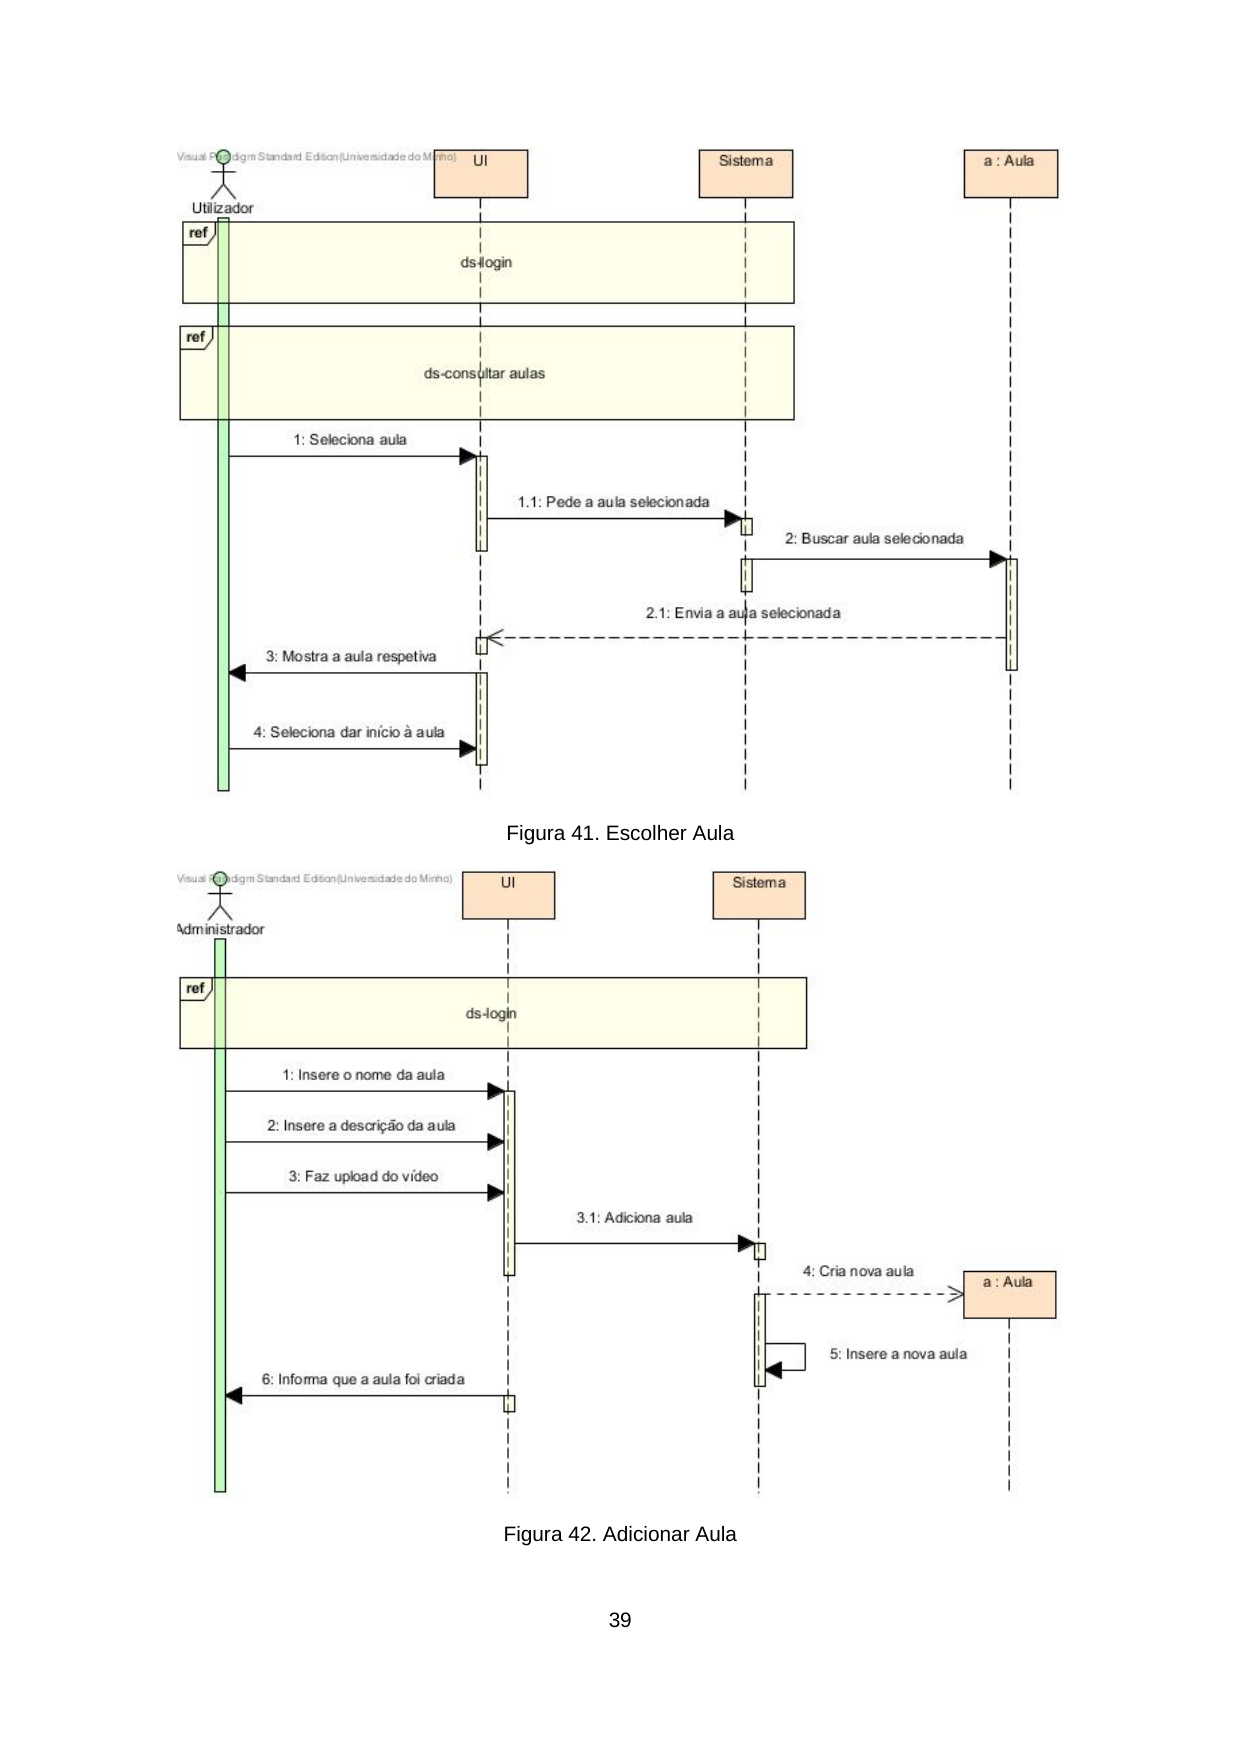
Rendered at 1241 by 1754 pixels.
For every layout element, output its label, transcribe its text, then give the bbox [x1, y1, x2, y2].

picture [177, 147, 1064, 797]
picture [177, 869, 1062, 1498]
text Figura 42. Adicionar Aula [177, 1522, 1063, 1546]
text Figura 41. Escolher Aula [177, 821, 1063, 845]
